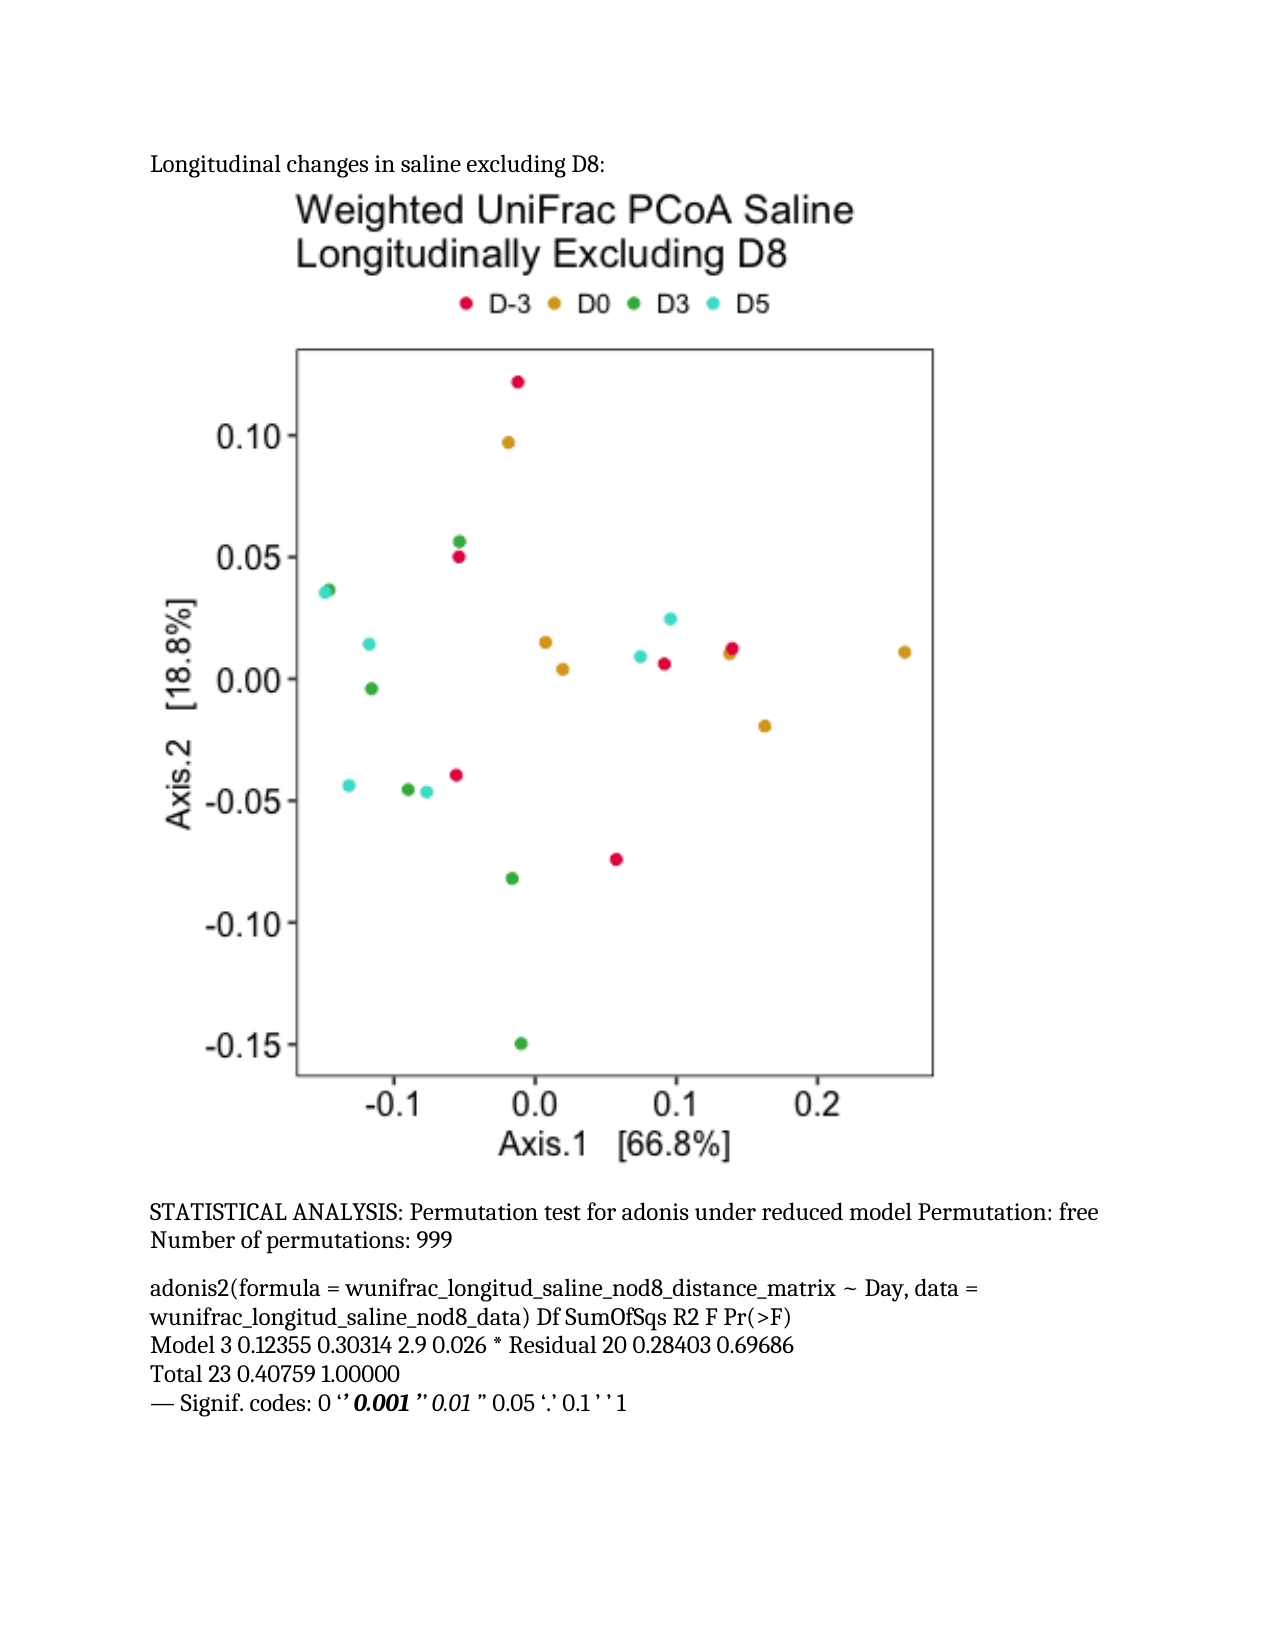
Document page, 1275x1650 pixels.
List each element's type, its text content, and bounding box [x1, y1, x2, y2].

text STATISTICAL ANALYSIS: Permutation test for adonis under reduced model Permutation: free Number of permutations: 999 [150, 1197, 1125, 1255]
text adonis2(formula = wunifrac_longitud_saline_nod8_distance_matrix ~ Day, data = wunifrac_longitud_saline_nod8_data) Df SumOfSqs R2 F Pr(>F) Model 3 0.12355 0.30314 2.9 0.026 * Residual 20 0.28403 0.69686 Total 23 0.40759 1.00000 — Signif. codes: 0 ‘’ 0.001 ’’ 0.01 ’’ 0.05 ‘.’ 0.1 ’ ’ 1 [150, 1274, 1125, 1417]
picture [150, 178, 951, 1179]
